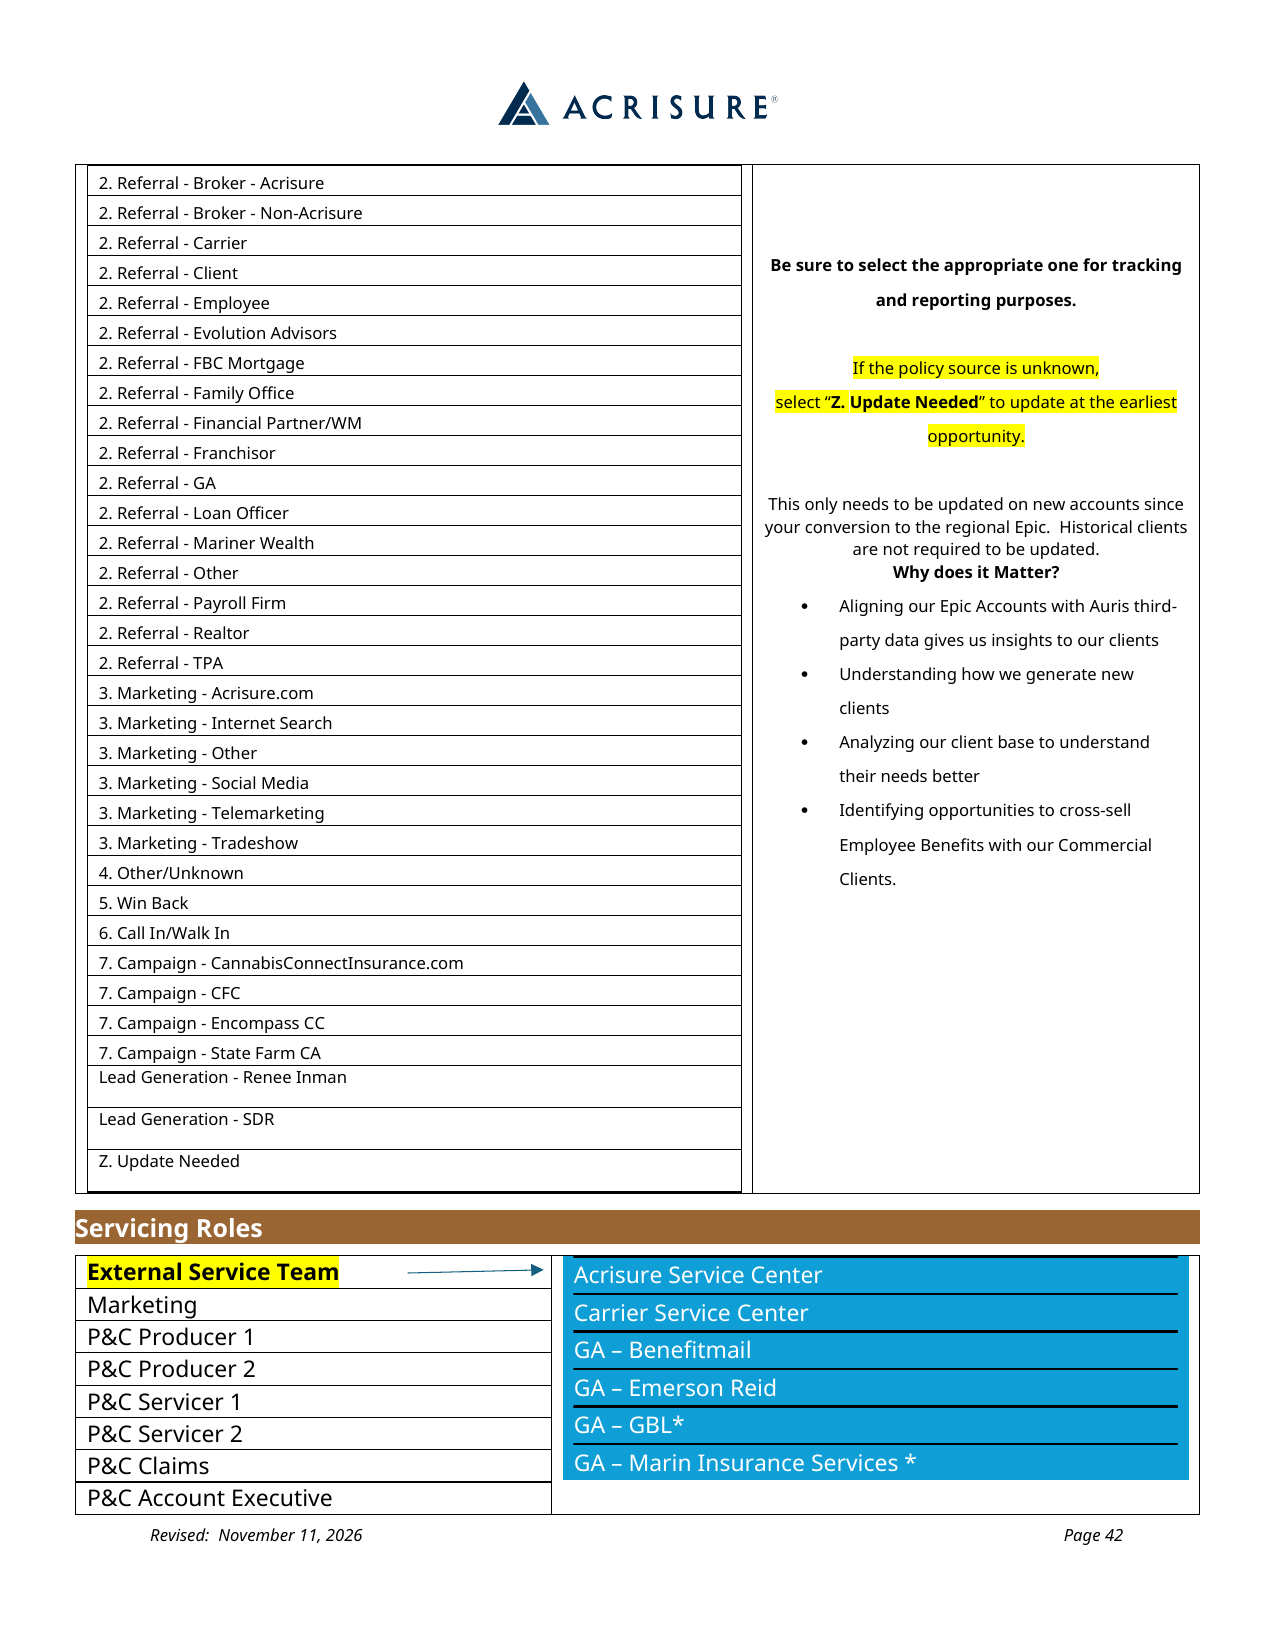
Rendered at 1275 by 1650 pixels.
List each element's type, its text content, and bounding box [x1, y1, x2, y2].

table_header [88, 496, 741, 525]
table_header [88, 1006, 741, 1035]
table_header [88, 406, 741, 435]
table_header [88, 736, 741, 765]
table_header [88, 1150, 741, 1191]
table_header [88, 346, 741, 375]
table_cell P&C Servicer 1 [76, 1386, 551, 1417]
table_header [88, 886, 741, 915]
table_header [88, 766, 741, 795]
table_header [88, 526, 741, 555]
table_header [88, 286, 741, 315]
picture [496, 75, 779, 135]
table_cell P&C Account Executive [76, 1483, 551, 1514]
table_header [88, 946, 741, 975]
table_cell P&C Producer 1 [76, 1321, 551, 1352]
table_header [88, 976, 741, 1005]
table_cell Marketing [76, 1289, 551, 1320]
table_header [88, 196, 741, 225]
table_header External Service Team [339, 1256, 551, 1288]
table_header [88, 436, 741, 465]
table_header [88, 706, 741, 735]
table_header [88, 556, 741, 585]
table_header [88, 166, 741, 195]
table_cell P&C Claims [76, 1450, 551, 1481]
table_header [742, 165, 752, 1192]
table_header [88, 1036, 741, 1065]
table_header When an account and/or policy is managed by an external service team (the Acrisure Service Center, a Carrier Service Center, or a General Agent on the EB side), select the appropriate one from the drop-down list. Note: An Acrisure-owned GA will be indicated by an asterisk. [552, 1256, 1199, 1514]
table_cell P&C Producer 2 [76, 1353, 551, 1384]
table_cell P&C Servicer 2 [76, 1418, 551, 1449]
subtitle Servicing Roles [75, 1210, 1200, 1244]
table_header [88, 796, 741, 825]
table_header [88, 256, 741, 285]
table_header [88, 856, 741, 885]
table_header [88, 676, 741, 705]
table_header [76, 165, 87, 1192]
table_header [88, 646, 741, 675]
table_header [88, 1066, 741, 1107]
table_header [88, 616, 741, 645]
table_header [88, 586, 741, 615]
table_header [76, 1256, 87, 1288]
table_header [88, 376, 741, 405]
table_header [88, 316, 741, 345]
table_header [88, 826, 741, 855]
table_header [88, 466, 741, 495]
table_header [88, 226, 741, 255]
table_header [88, 1108, 741, 1149]
table_header [88, 916, 741, 945]
